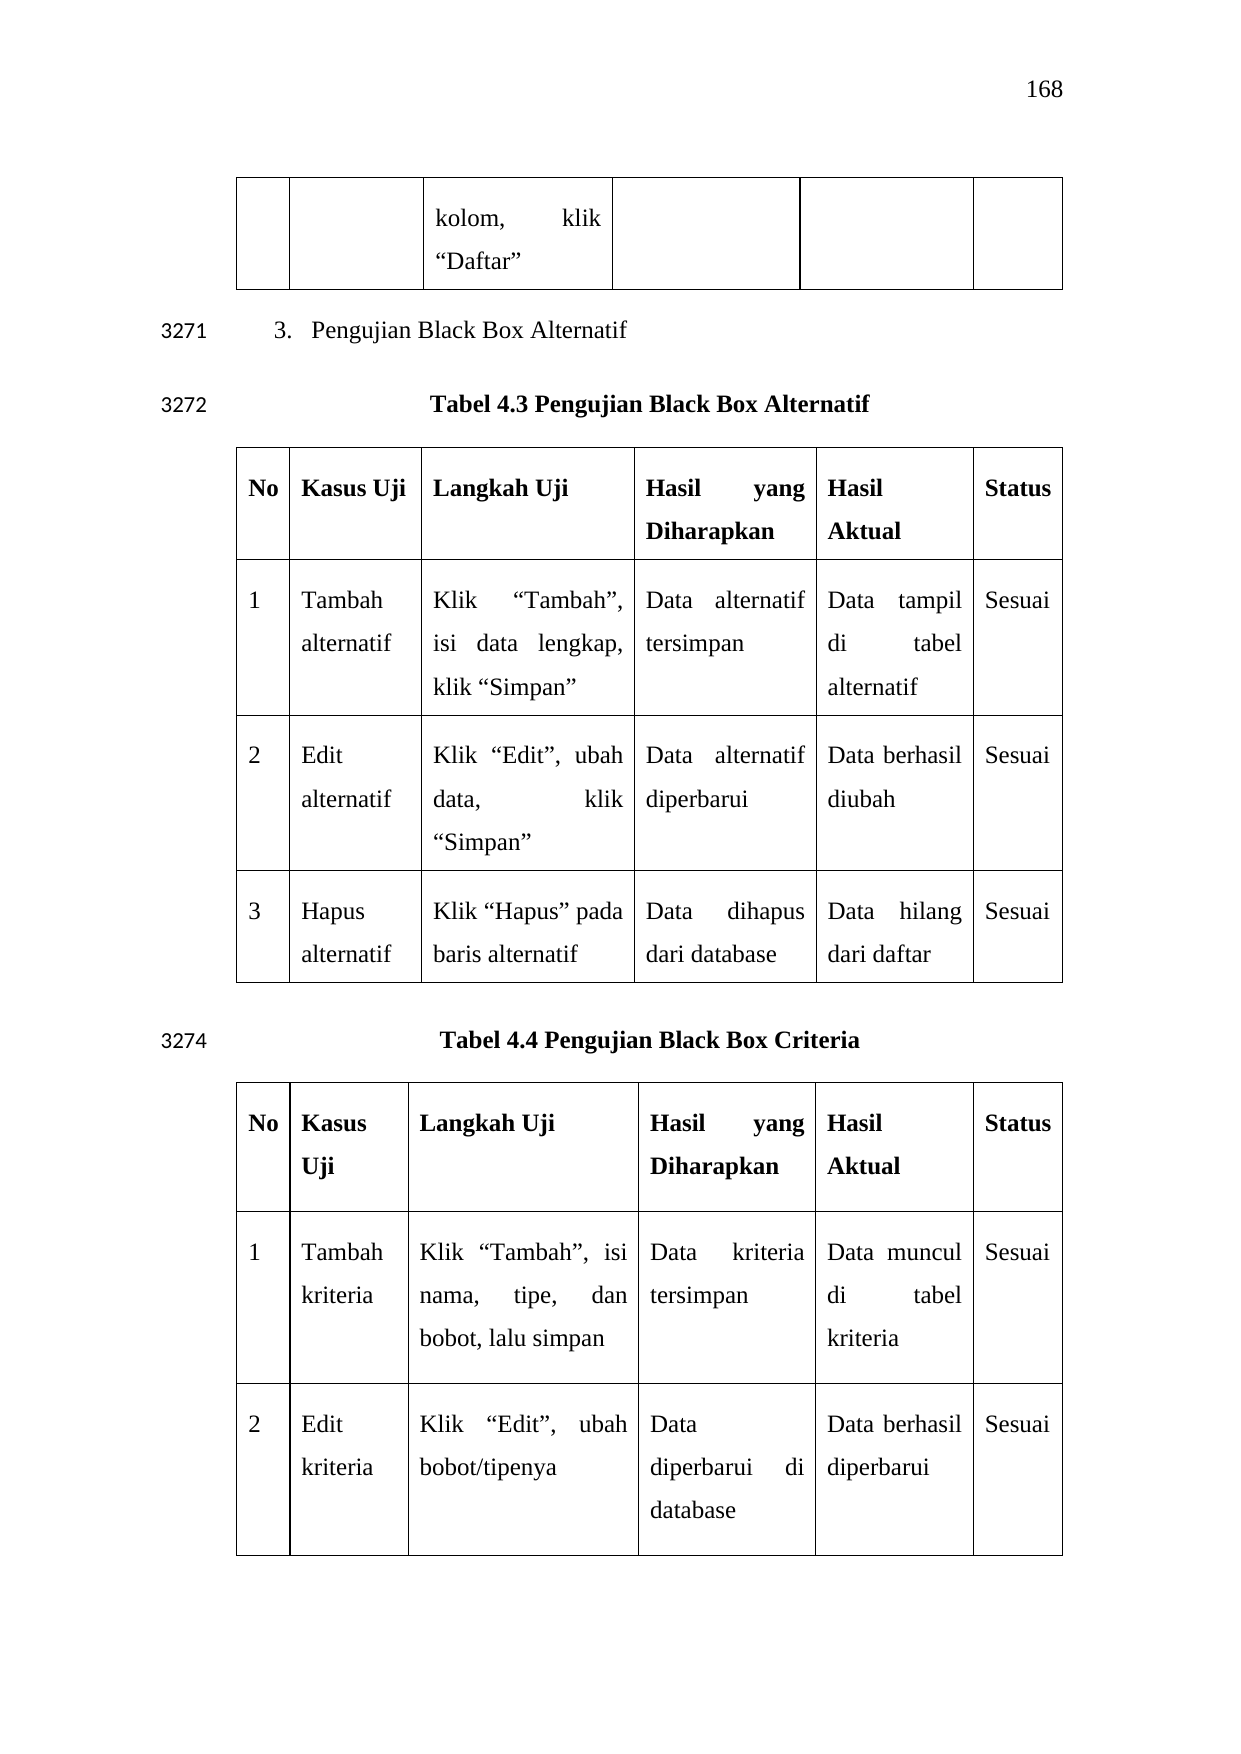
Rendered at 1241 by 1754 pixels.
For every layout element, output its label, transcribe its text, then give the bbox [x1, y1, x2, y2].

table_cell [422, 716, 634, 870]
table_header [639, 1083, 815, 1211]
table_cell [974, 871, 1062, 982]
text Tabel 4.3 Pengujian Black Box Alternatif [236, 389, 1063, 418]
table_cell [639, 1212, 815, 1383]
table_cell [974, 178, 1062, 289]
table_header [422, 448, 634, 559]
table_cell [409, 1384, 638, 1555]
list Pengujian Black Box Alternatif [274, 315, 1063, 344]
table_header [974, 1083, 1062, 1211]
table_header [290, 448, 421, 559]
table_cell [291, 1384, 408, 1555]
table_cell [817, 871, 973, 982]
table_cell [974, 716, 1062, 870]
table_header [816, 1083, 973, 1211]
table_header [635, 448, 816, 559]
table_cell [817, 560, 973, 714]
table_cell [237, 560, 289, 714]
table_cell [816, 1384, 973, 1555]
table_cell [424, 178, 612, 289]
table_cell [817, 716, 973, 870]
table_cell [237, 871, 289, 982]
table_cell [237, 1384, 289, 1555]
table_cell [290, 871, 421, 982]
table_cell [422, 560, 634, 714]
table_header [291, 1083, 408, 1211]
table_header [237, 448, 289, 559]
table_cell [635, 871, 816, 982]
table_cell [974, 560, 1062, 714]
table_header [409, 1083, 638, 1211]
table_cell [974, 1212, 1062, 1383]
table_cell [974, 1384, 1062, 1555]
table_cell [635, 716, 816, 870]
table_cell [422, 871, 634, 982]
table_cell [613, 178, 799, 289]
text Tabel 4.4 Pengujian Black Box Criteria [236, 1025, 1063, 1053]
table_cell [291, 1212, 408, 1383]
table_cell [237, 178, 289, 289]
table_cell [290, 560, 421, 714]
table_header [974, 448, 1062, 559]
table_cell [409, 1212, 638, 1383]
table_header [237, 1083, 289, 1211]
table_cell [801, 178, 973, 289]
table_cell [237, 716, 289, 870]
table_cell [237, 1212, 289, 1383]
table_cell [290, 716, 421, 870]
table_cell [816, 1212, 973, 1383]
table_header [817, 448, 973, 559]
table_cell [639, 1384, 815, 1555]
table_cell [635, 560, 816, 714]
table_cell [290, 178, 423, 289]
